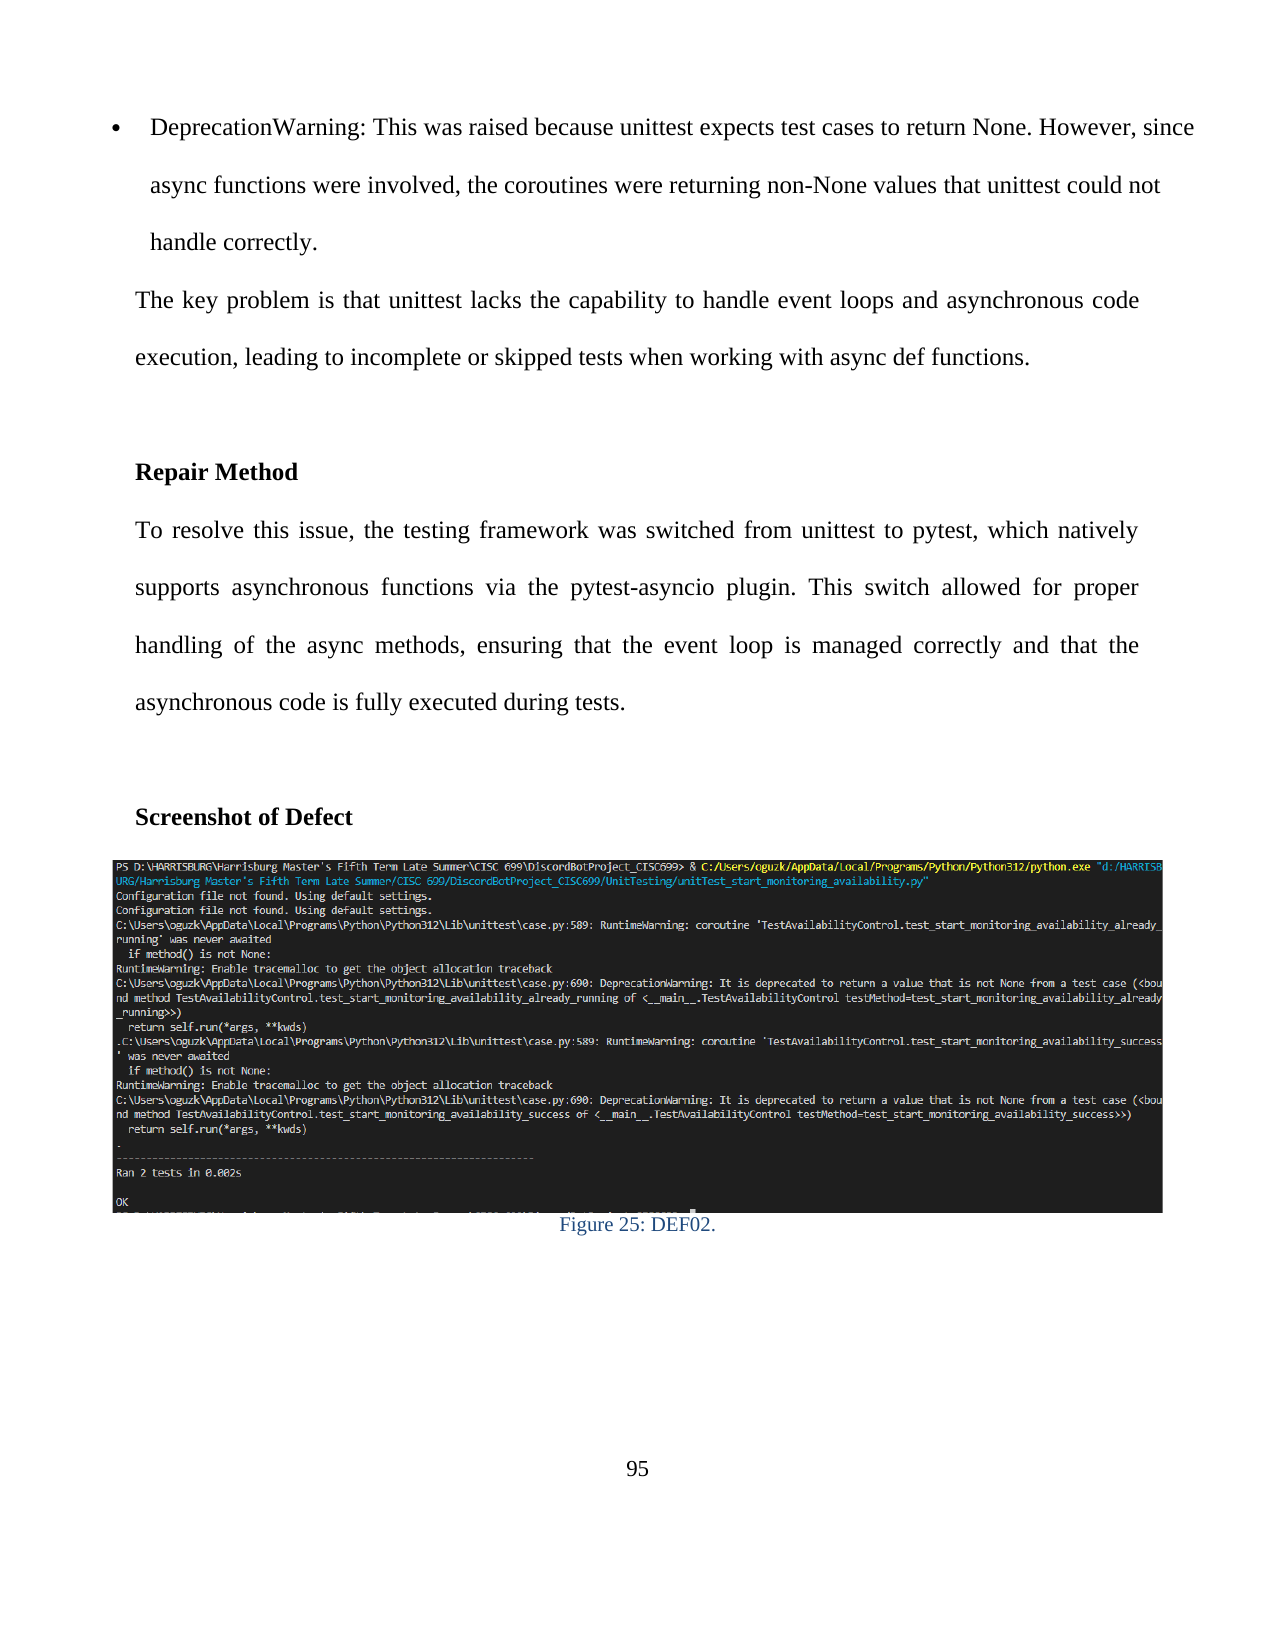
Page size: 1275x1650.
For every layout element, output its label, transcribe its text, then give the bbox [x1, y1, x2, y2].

list DeprecationWarning: This was raised because unittest expects test cases to return None. However, since async functions were involved, the coroutines were returning non-None values that unittest could not handle correctly. [112, 112, 1200, 256]
subtitle Screenshot of Defect [135, 802, 1140, 831]
text To resolve this issue, the testing framework was switched from unittest to pytest, which natively supports asynchronous functions via the pytest-asyncio plugin. This switch allowed for proper handling of the async methods, ensuring that the event loop is managed correctly and that the asynchronous code is fully executed during tests. [135, 515, 1140, 716]
text Figure 25: DEF02. [75, 1212, 1200, 1236]
text The key problem is that unittest lacks the capability to handle event loops and asynchronous code execution, leading to incomplete or skipped tests when working with async def functions. [135, 285, 1140, 371]
subtitle Repair Method [135, 457, 1140, 486]
picture [112, 860, 1163, 1213]
